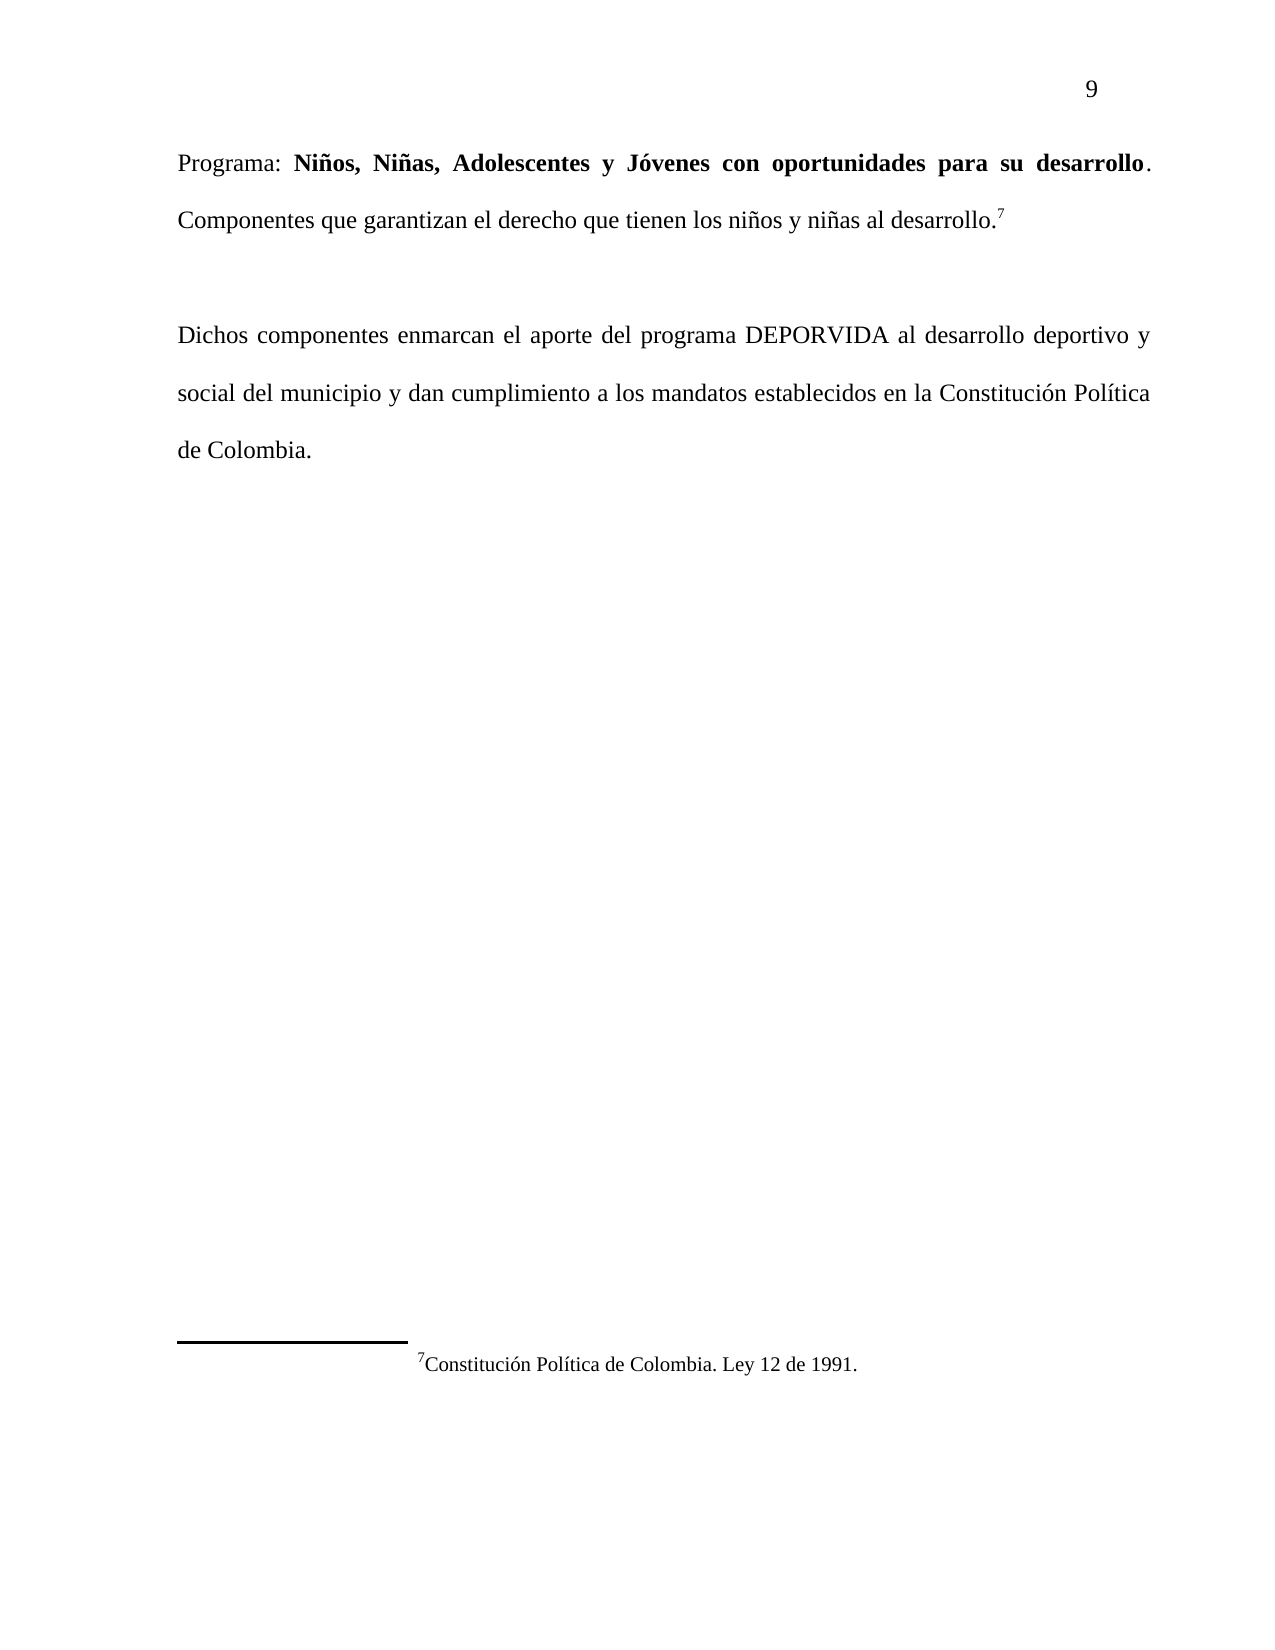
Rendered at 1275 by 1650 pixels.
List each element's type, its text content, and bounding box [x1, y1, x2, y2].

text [177, 148, 1152, 234]
text Dichos componentes enmarcan el aporte del programa DEPORVIDA al desarrollo deportivo y social del municipio y dan cumplimiento a los mandatos establecidos en la Constitución Política de Colombia. [177, 320, 1152, 464]
